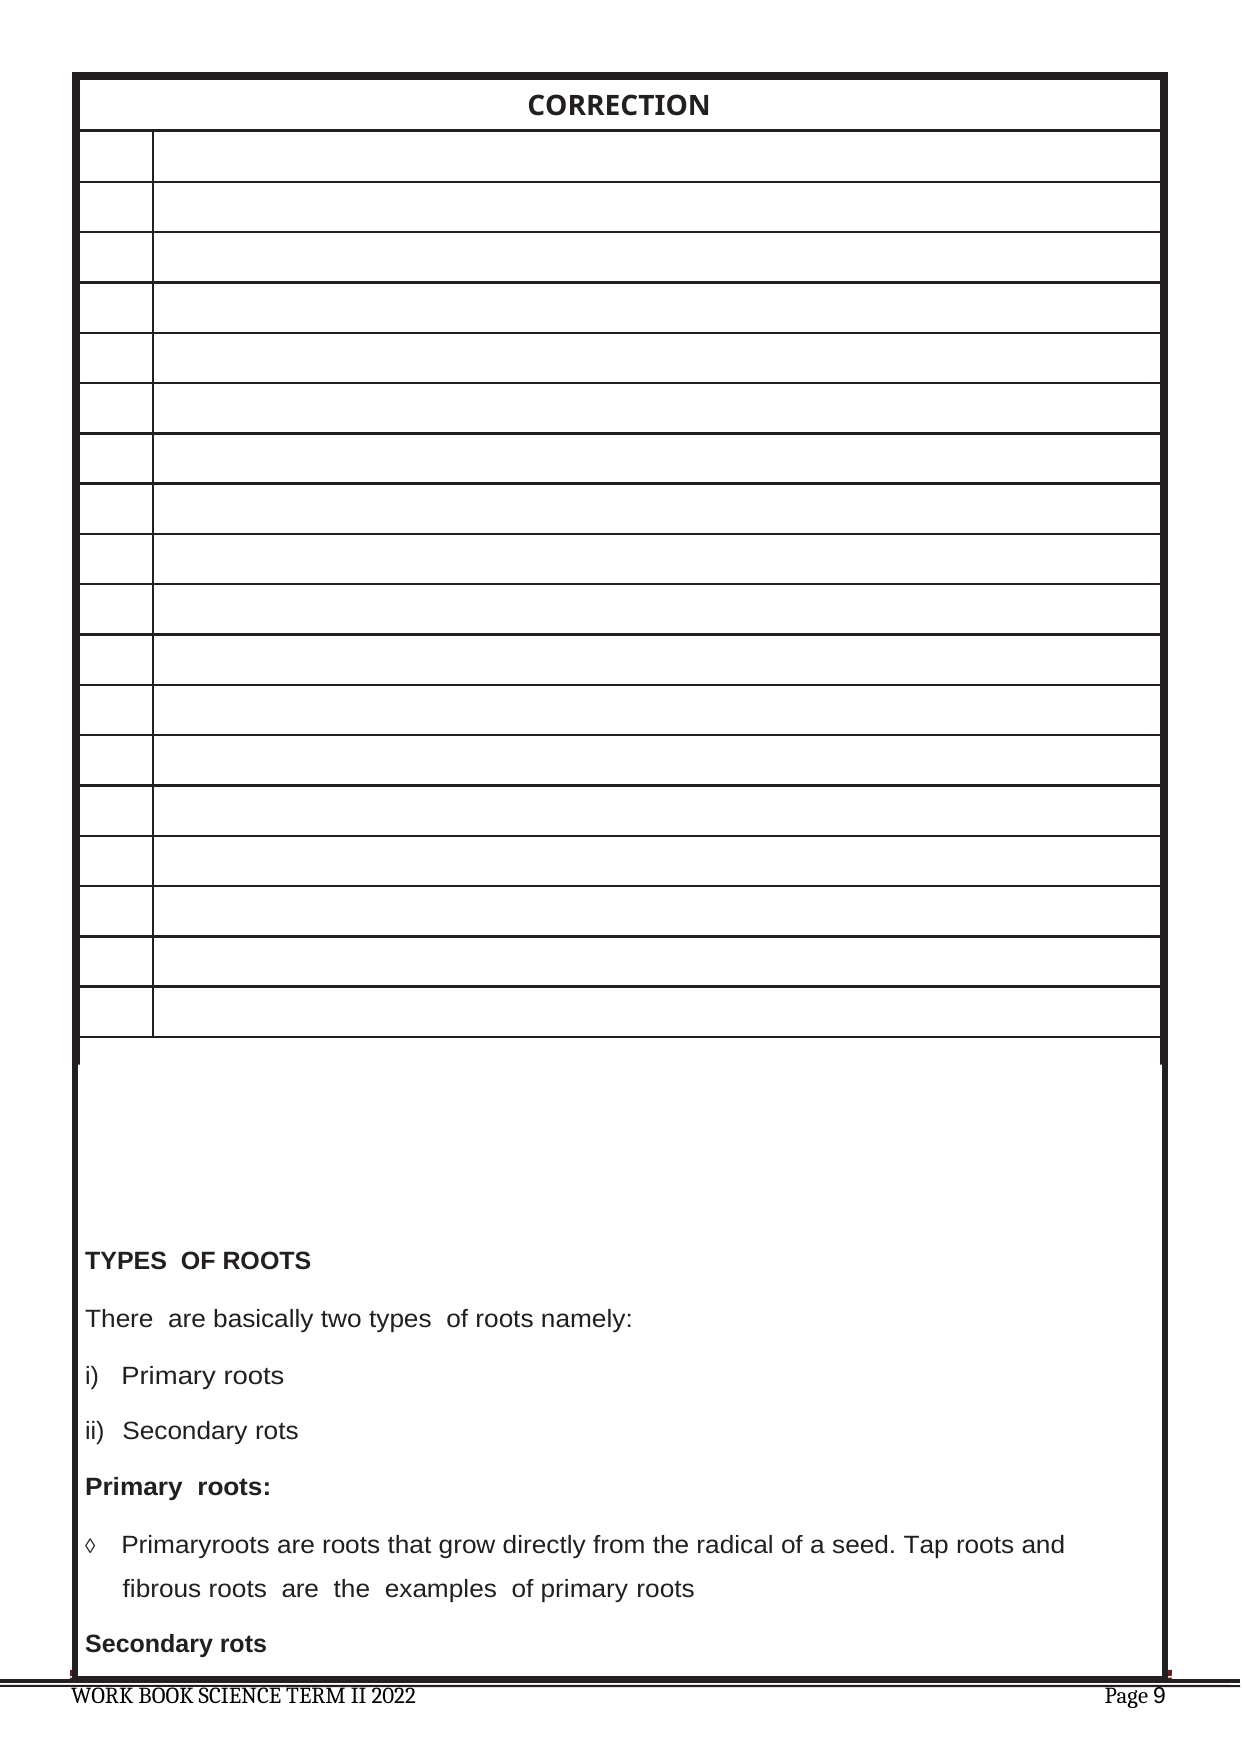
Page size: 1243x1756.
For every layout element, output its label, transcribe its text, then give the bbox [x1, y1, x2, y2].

subtitle CORRECTION [123, 86, 1114, 124]
list Secondary rots [85, 1416, 1243, 1445]
subtitle TYPES OF ROOTS [85, 1246, 1243, 1275]
text There are basically two types of roots namely: [85, 1304, 1243, 1333]
subtitle Secondary rots [85, 1629, 1243, 1658]
list Primaryroots are roots that grow directly from the radical of a seed. Tap roots and fibrous roots are the examples of primary roots [85, 1531, 1132, 1603]
list Primary roots [85, 1361, 1243, 1389]
subtitle Primary roots: [85, 1472, 1243, 1501]
